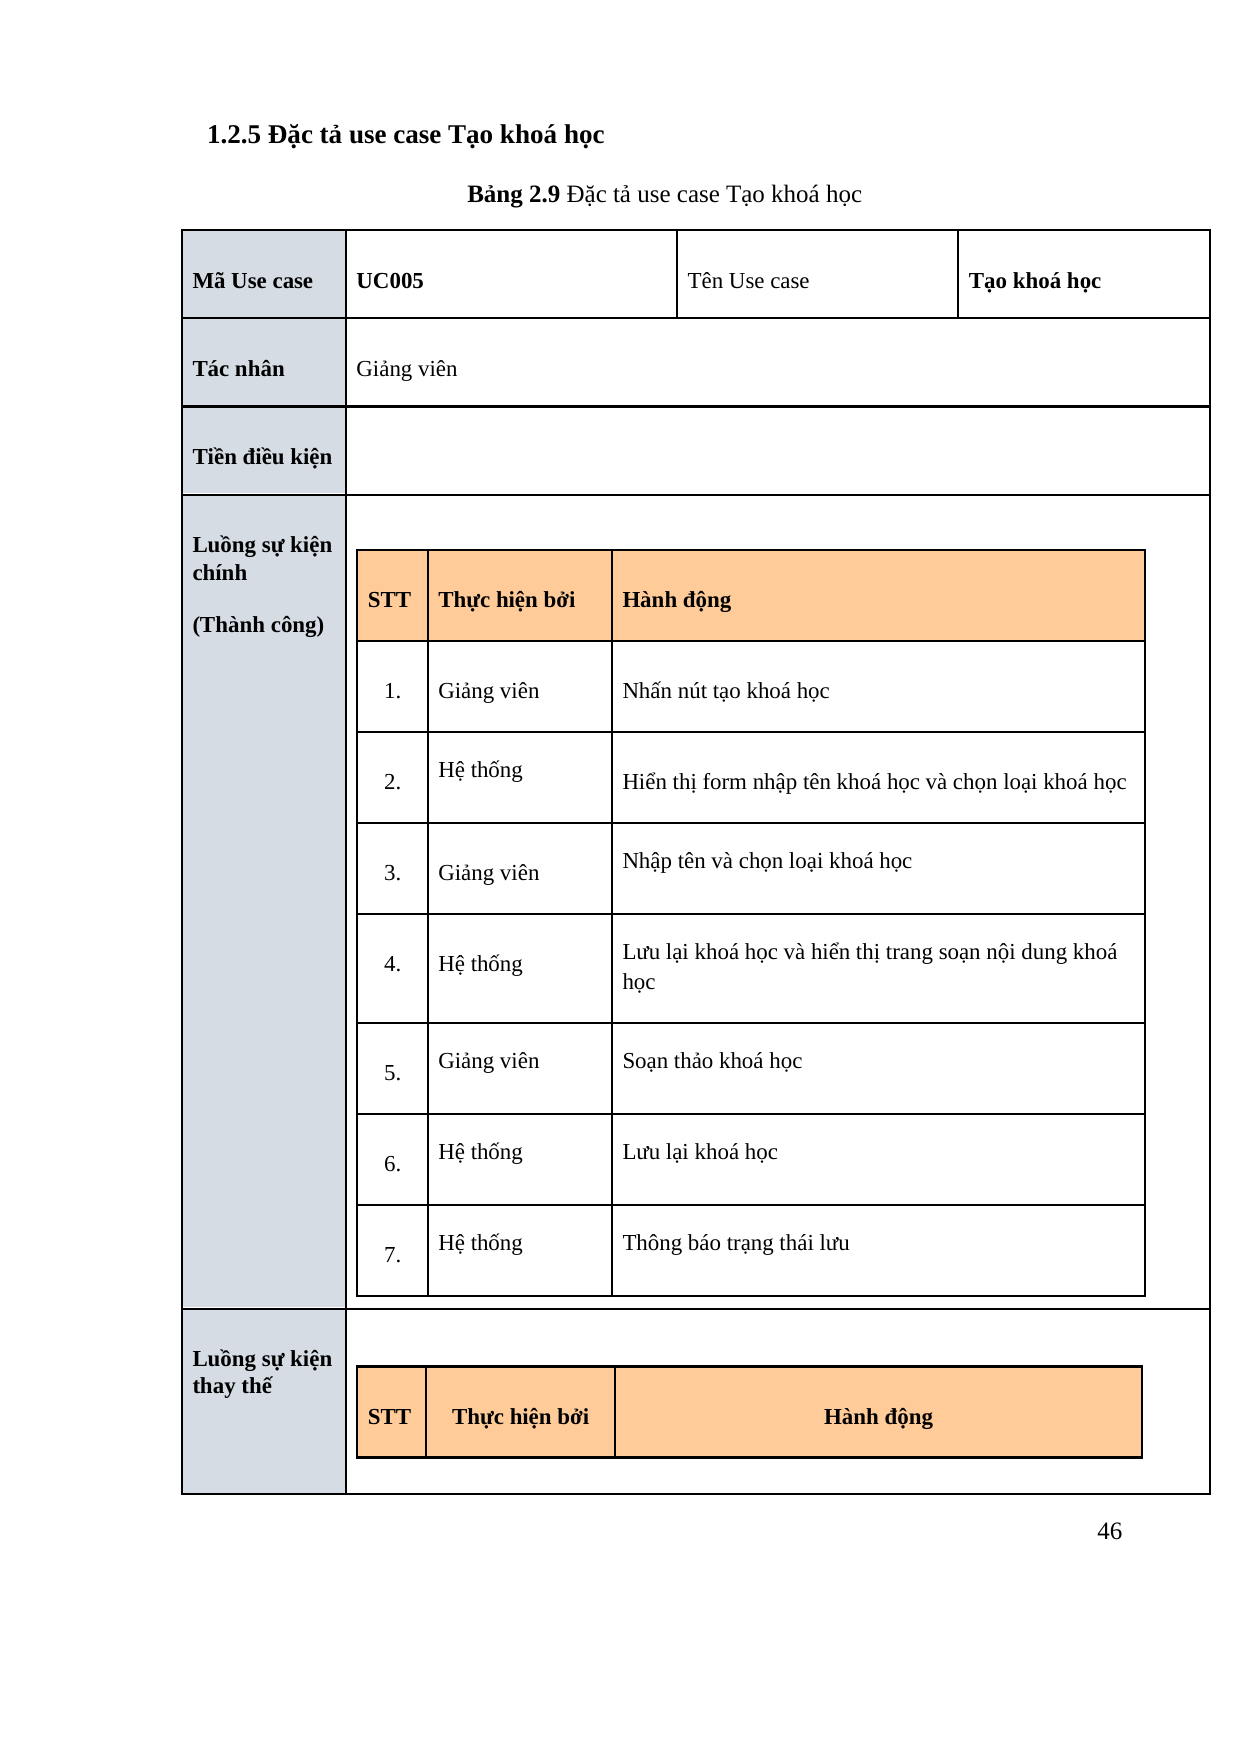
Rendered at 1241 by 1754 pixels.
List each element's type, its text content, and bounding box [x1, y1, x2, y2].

table_cell Luồng sự kiện chính (Thành công) [183, 496, 345, 1307]
table_cell [347, 496, 1209, 1307]
table_cell Giảng viên [347, 319, 1209, 405]
table_cell Tiền điều kiện [183, 408, 345, 493]
table_header UC005 [347, 231, 676, 317]
subtitle Đặc tả use case Tạo khoá học [207, 118, 1122, 149]
text Bảng 2.9 Đặc tả use case Tạo khoá học [207, 179, 1122, 208]
table_header Tạo khoá học [959, 231, 1209, 317]
table_cell [347, 408, 1209, 493]
table_cell Tác nhân [183, 319, 345, 405]
table_header Mã Use case [183, 231, 345, 317]
table_header Tên Use case [678, 231, 957, 317]
table_cell [347, 1310, 1209, 1493]
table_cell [183, 1310, 345, 1493]
